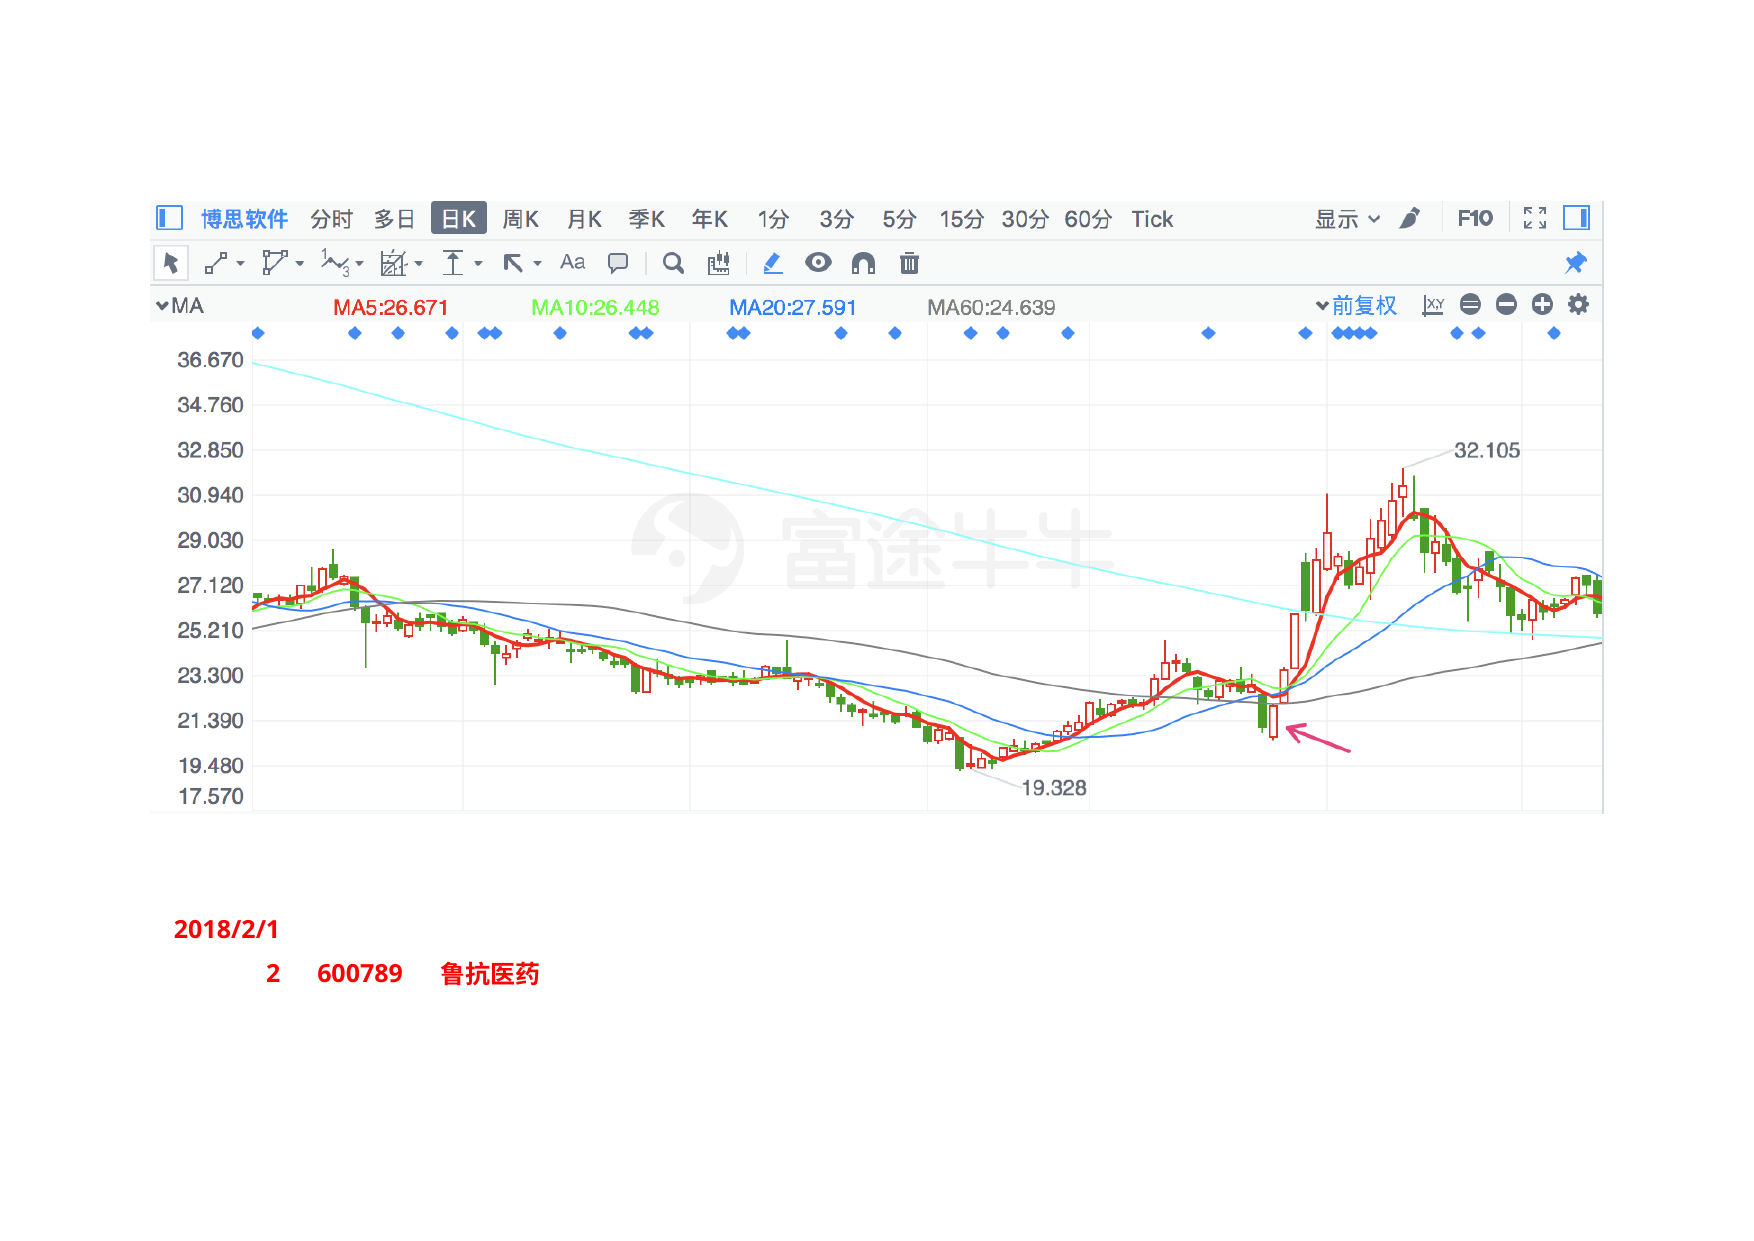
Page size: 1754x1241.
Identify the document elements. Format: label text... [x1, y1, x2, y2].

table_header 600789 [291, 906, 429, 994]
table_header 鲁抗医药 [429, 906, 564, 994]
picture [150, 201, 1605, 814]
table_header 2018/2/12 [150, 906, 291, 994]
